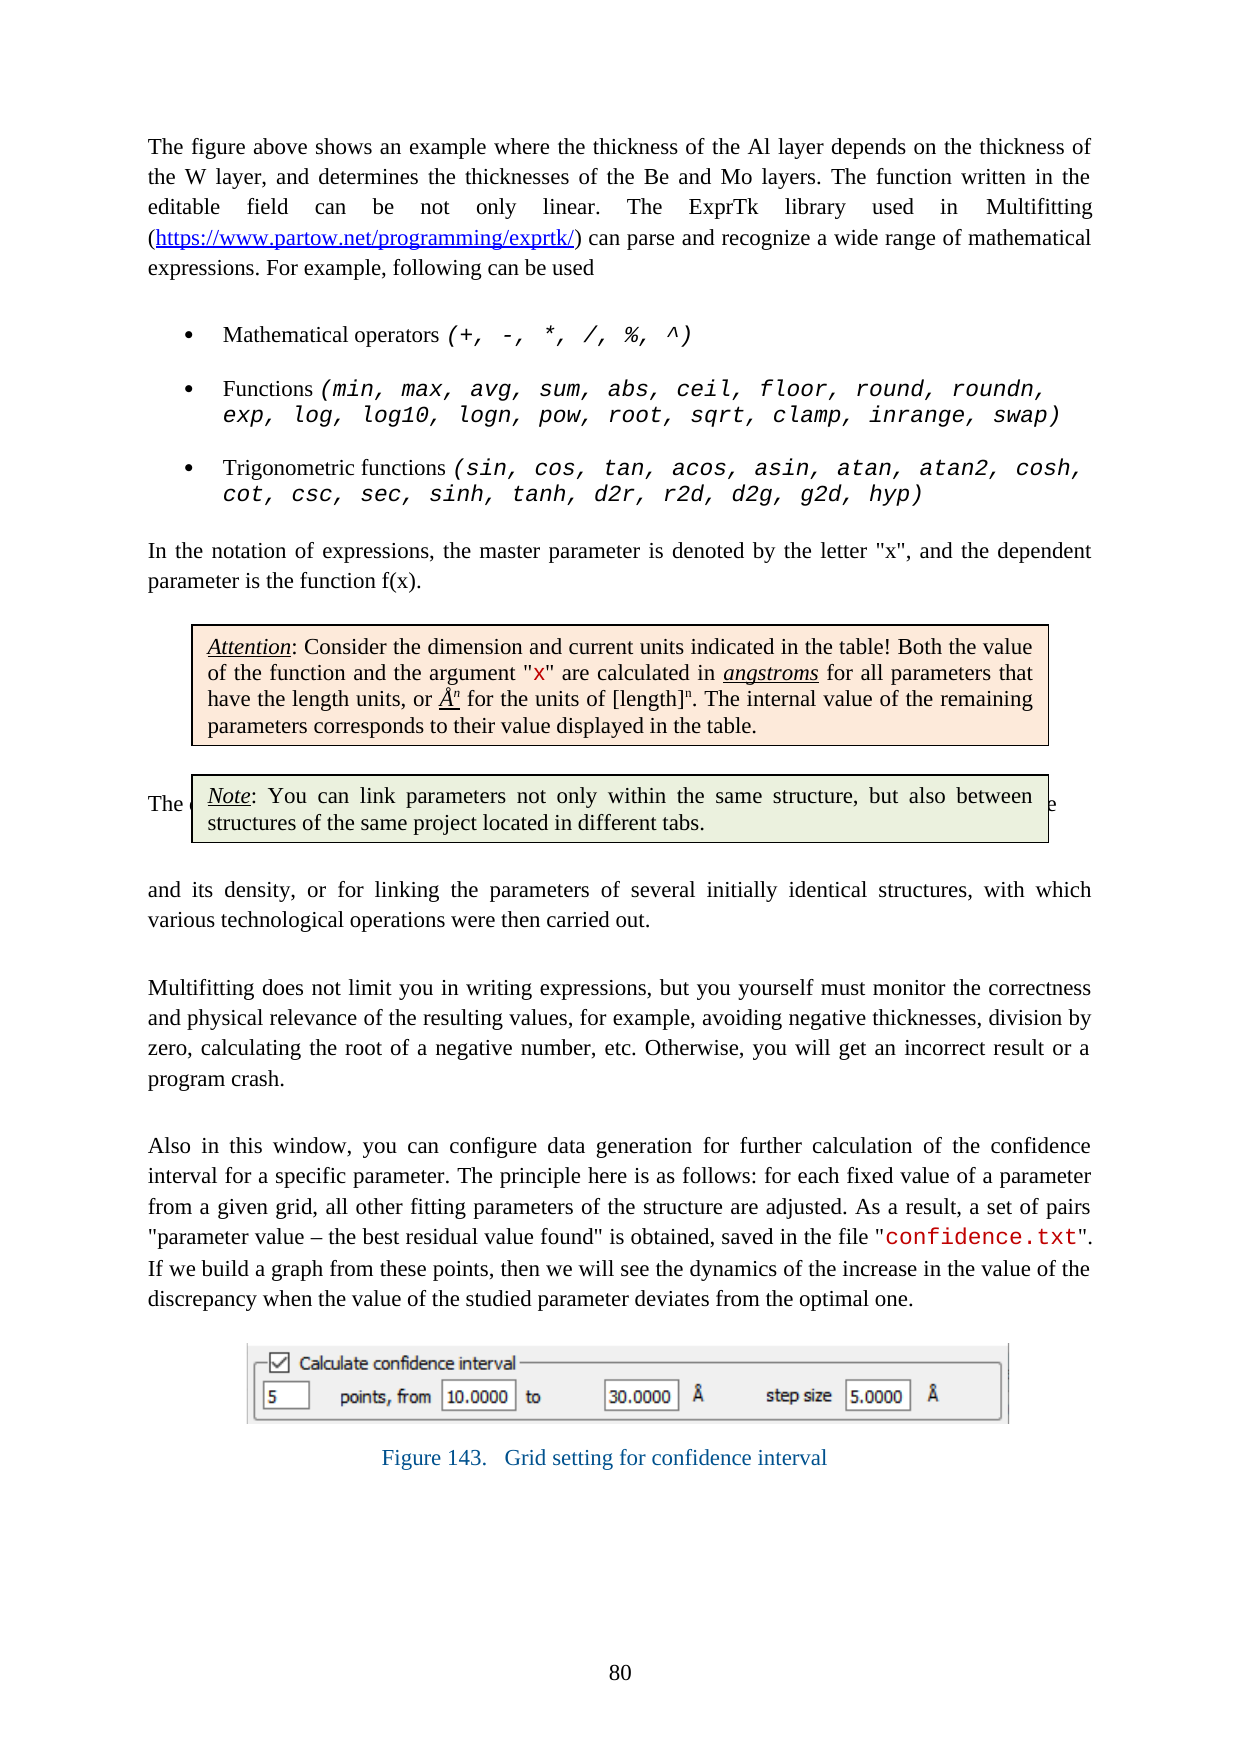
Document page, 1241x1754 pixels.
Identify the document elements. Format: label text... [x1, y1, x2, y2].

text The dependency mechanism can be useful, for example, for linking the stoichiometry of a structure and its density, or for linking the parameters of several initially identical structures, with which various technological operations were then carried out. [148, 635, 1093, 933]
list Functions (min, max, avg, sum, abs, ceil, floor, round, roundn, exp, log, log10, logn, pow, root, sqrt, clamp, inrange, swap) [185, 375, 1093, 429]
text Multifitting does not limit you in writing expressions, but you yourself must monitor the correctness and physical relevance of the resulting values, for example, avoiding negative thicknesses, division by zero, calculating the root of a negative number, etc. Otherwise, you will get an incorrect result or a program crash. [148, 974, 1093, 1091]
text In the notation of expressions, the master parameter is denoted by the letter "x", and the dependent parameter is the function f(x). [148, 537, 1093, 594]
text Also in this window, you can configure data generation for further calculation of the confidence interval for a specific parameter. The principle here is as follows: for each fixed value of a parameter from a given grid, all other fitting parameters of the structure are adjusted. As a result, a set of pairs "parameter value – the best residual value found" is obtained, saved in the file "confidence.txt". If we build a graph from these points, then we will see the dynamics of the increase in the value of the discrepancy when the value of the studied parameter deviates from the optimal one. [148, 1132, 1093, 1312]
text The figure above shows an example where the thickness of the Al layer depends on the thickness of the W layer, and determines the thicknesses of the Be and Mo layers. The function written in the editable field can be not only linear. The ExprTk library used in Multifitting (https://www.partow.net/programming/exprtk/) can parse and recognize a wide range of mathematical expressions. For example, following can be used [148, 133, 1093, 280]
list Trigonometric functions (sin, cos, tan, acos, asin, atan, atan2, cosh, cot, csc, sec, sinh, tanh, d2r, r2d, d2g, g2d, hyp) [185, 454, 1093, 508]
picture [246, 1343, 1010, 1424]
list Mathematical operators (+, -, *, /, %, ^) [185, 321, 1093, 350]
